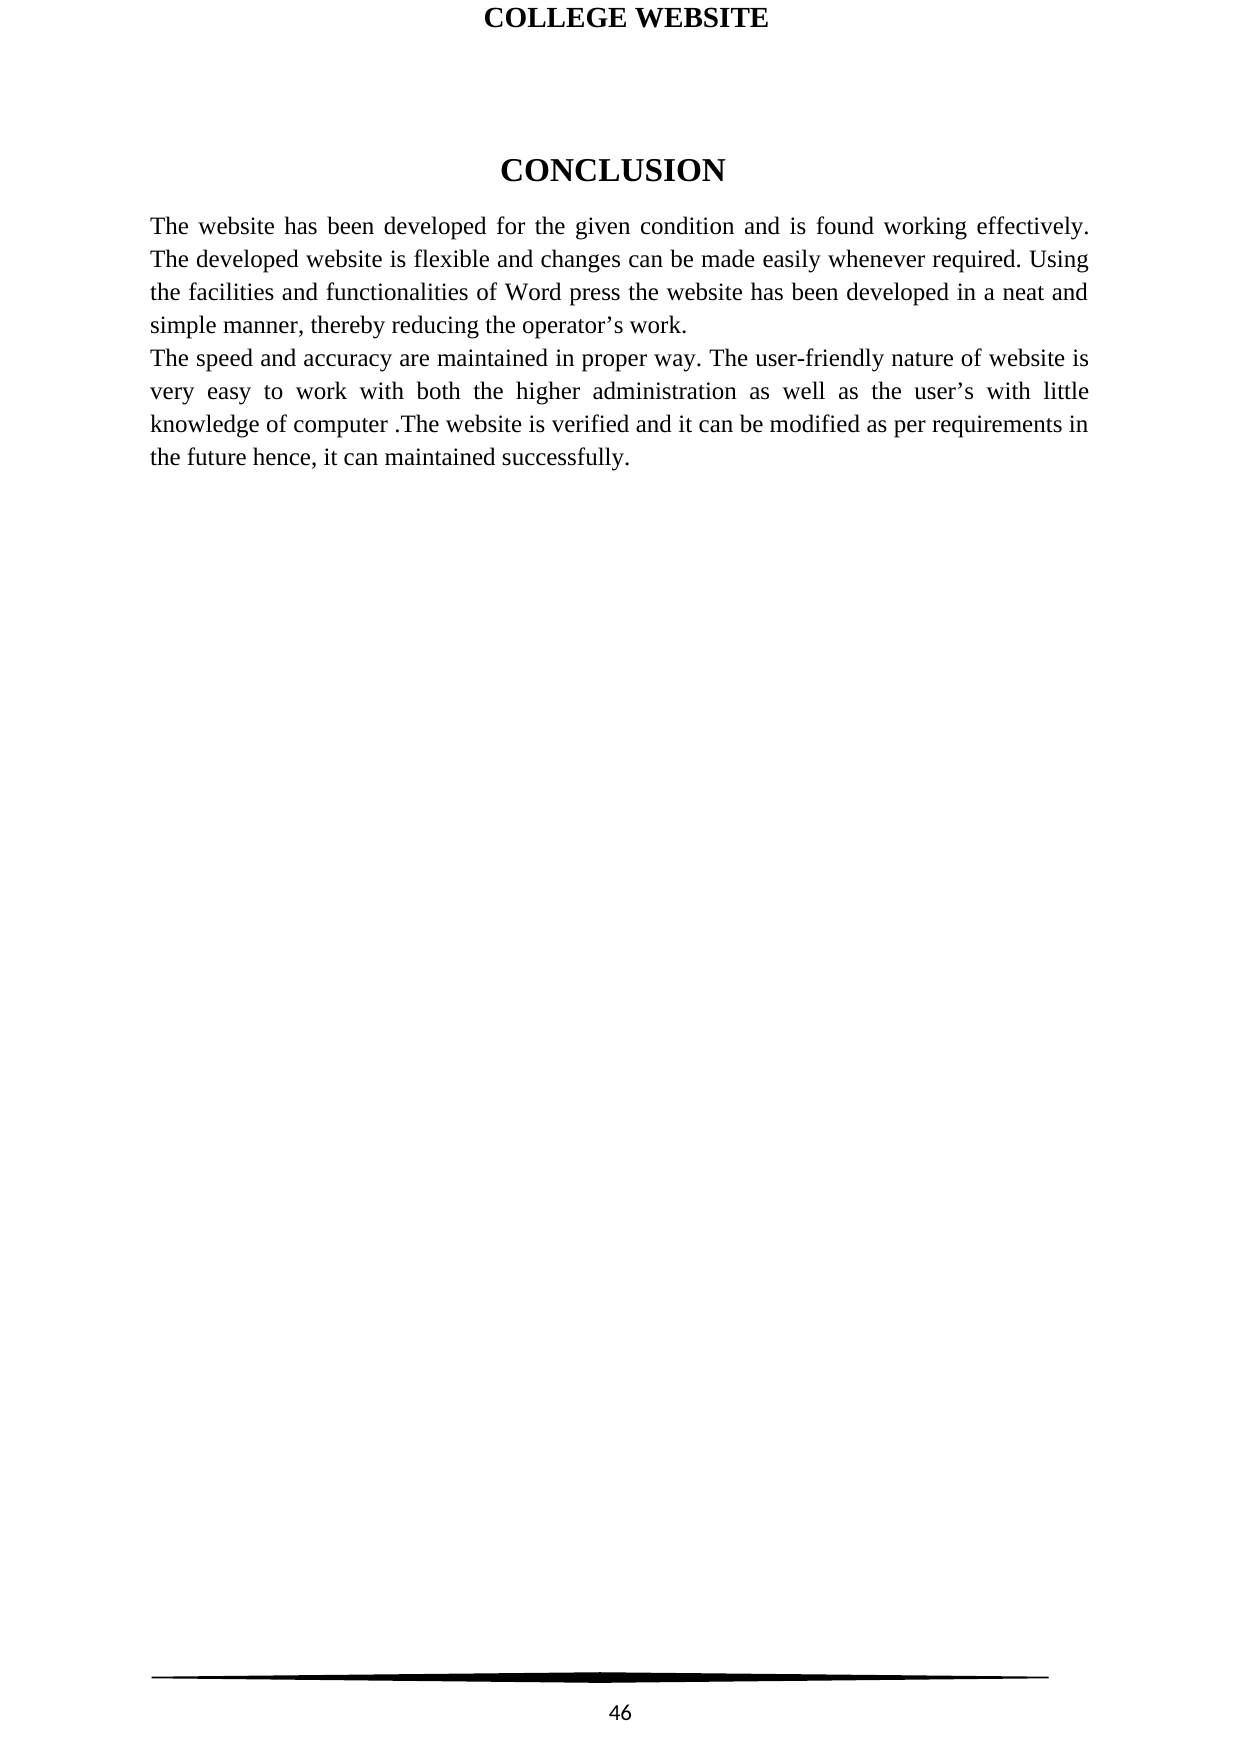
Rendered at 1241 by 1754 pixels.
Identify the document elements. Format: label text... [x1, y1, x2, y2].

text The speed and accuracy are maintained in proper way. The user-friendly nature of website is very easy to work with both the higher administration as well as the user’s with little knowledge of computer .The website is verified and it can be modified as per requirements in the future hence, it can maintained successfully. [150, 343, 1090, 471]
text The website has been developed for the given condition and is found working effectively. The developed website is flexible and changes can be made easily whenever required. Using the facilities and functionalities of Word press the website has been developed in a neat and simple manner, thereby reducing the operator’s work. [150, 211, 1090, 338]
text CONCLUSION [150, 150, 1090, 188]
